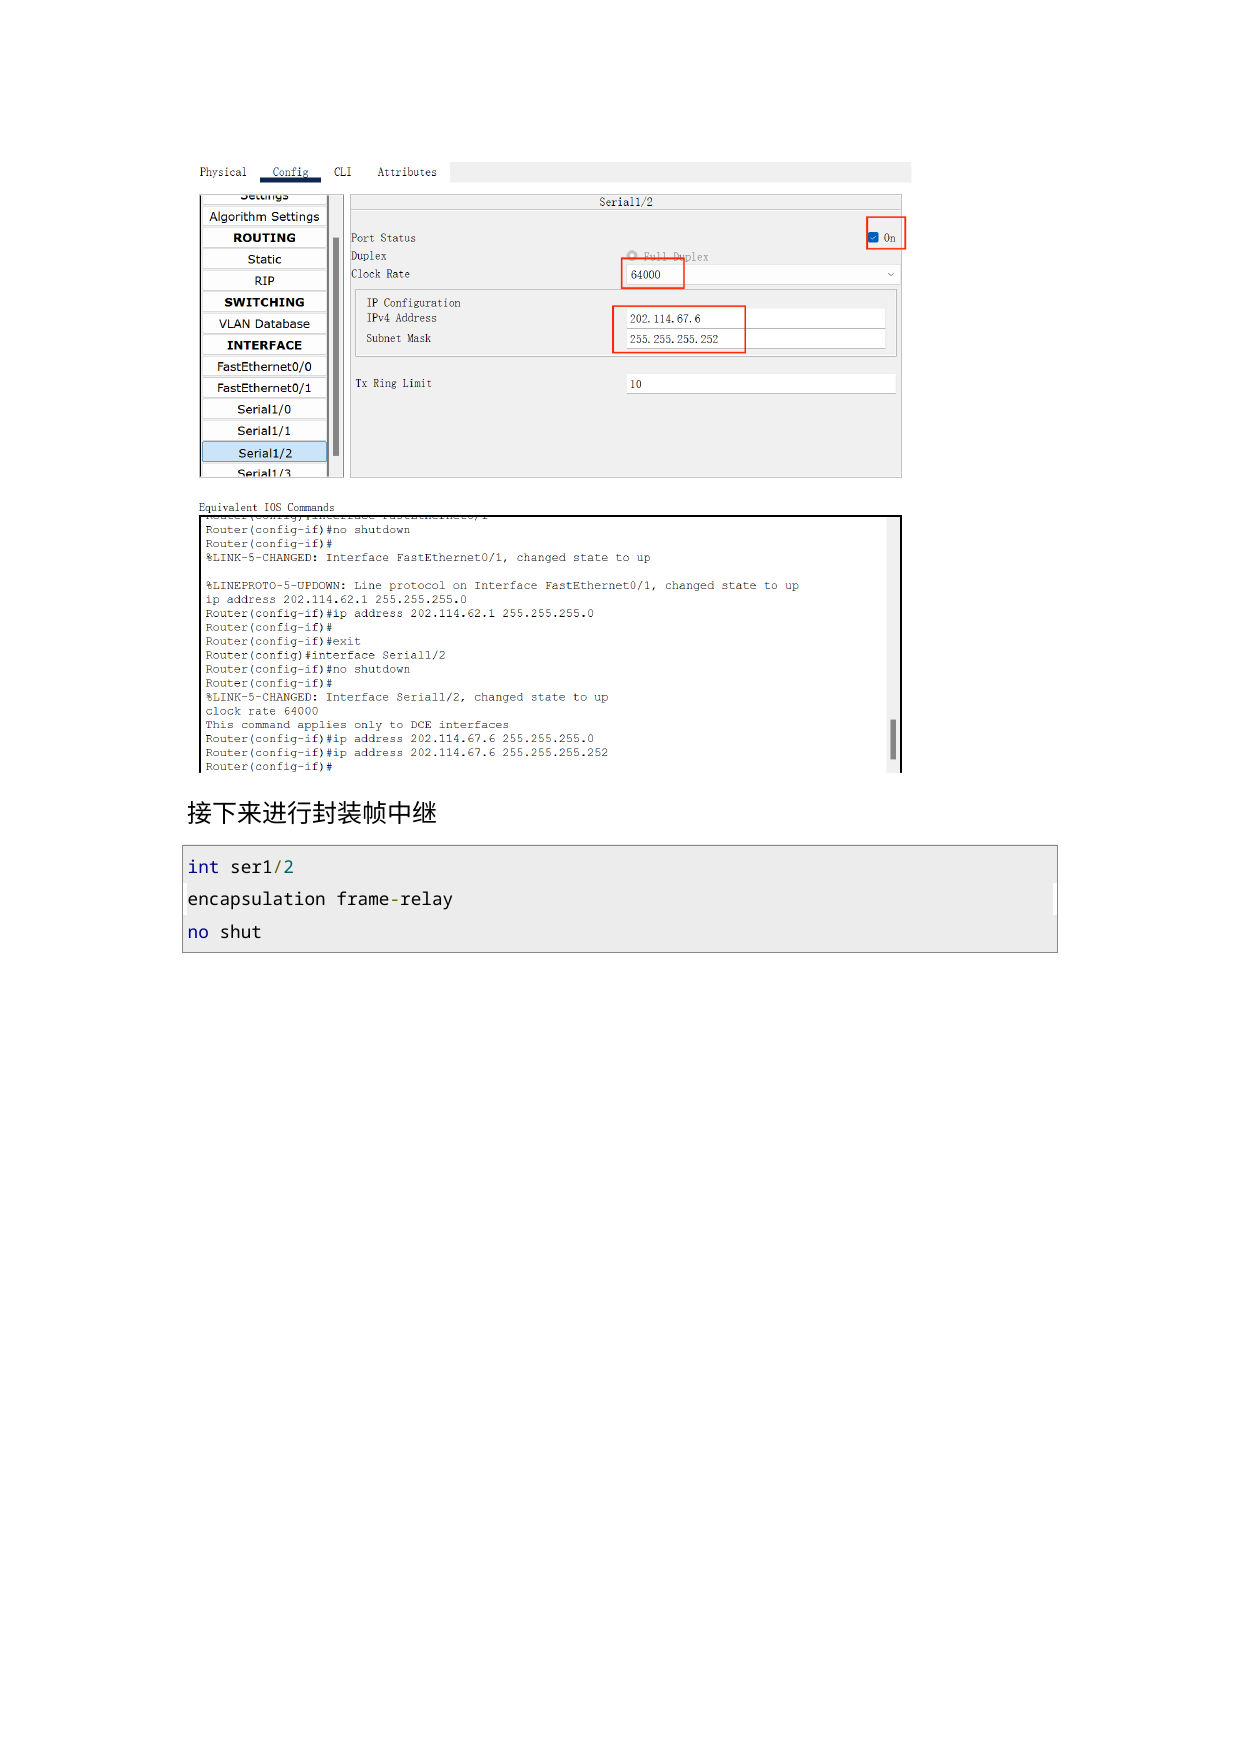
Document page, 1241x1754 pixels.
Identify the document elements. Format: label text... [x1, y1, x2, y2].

text no shut [183, 909, 1057, 952]
picture [187, 162, 912, 773]
text 接下来进行封装帧中继 [187, 779, 1053, 844]
text encapsulation frame-relay [187, 883, 1053, 909]
text int ser1/2 [183, 846, 1057, 883]
